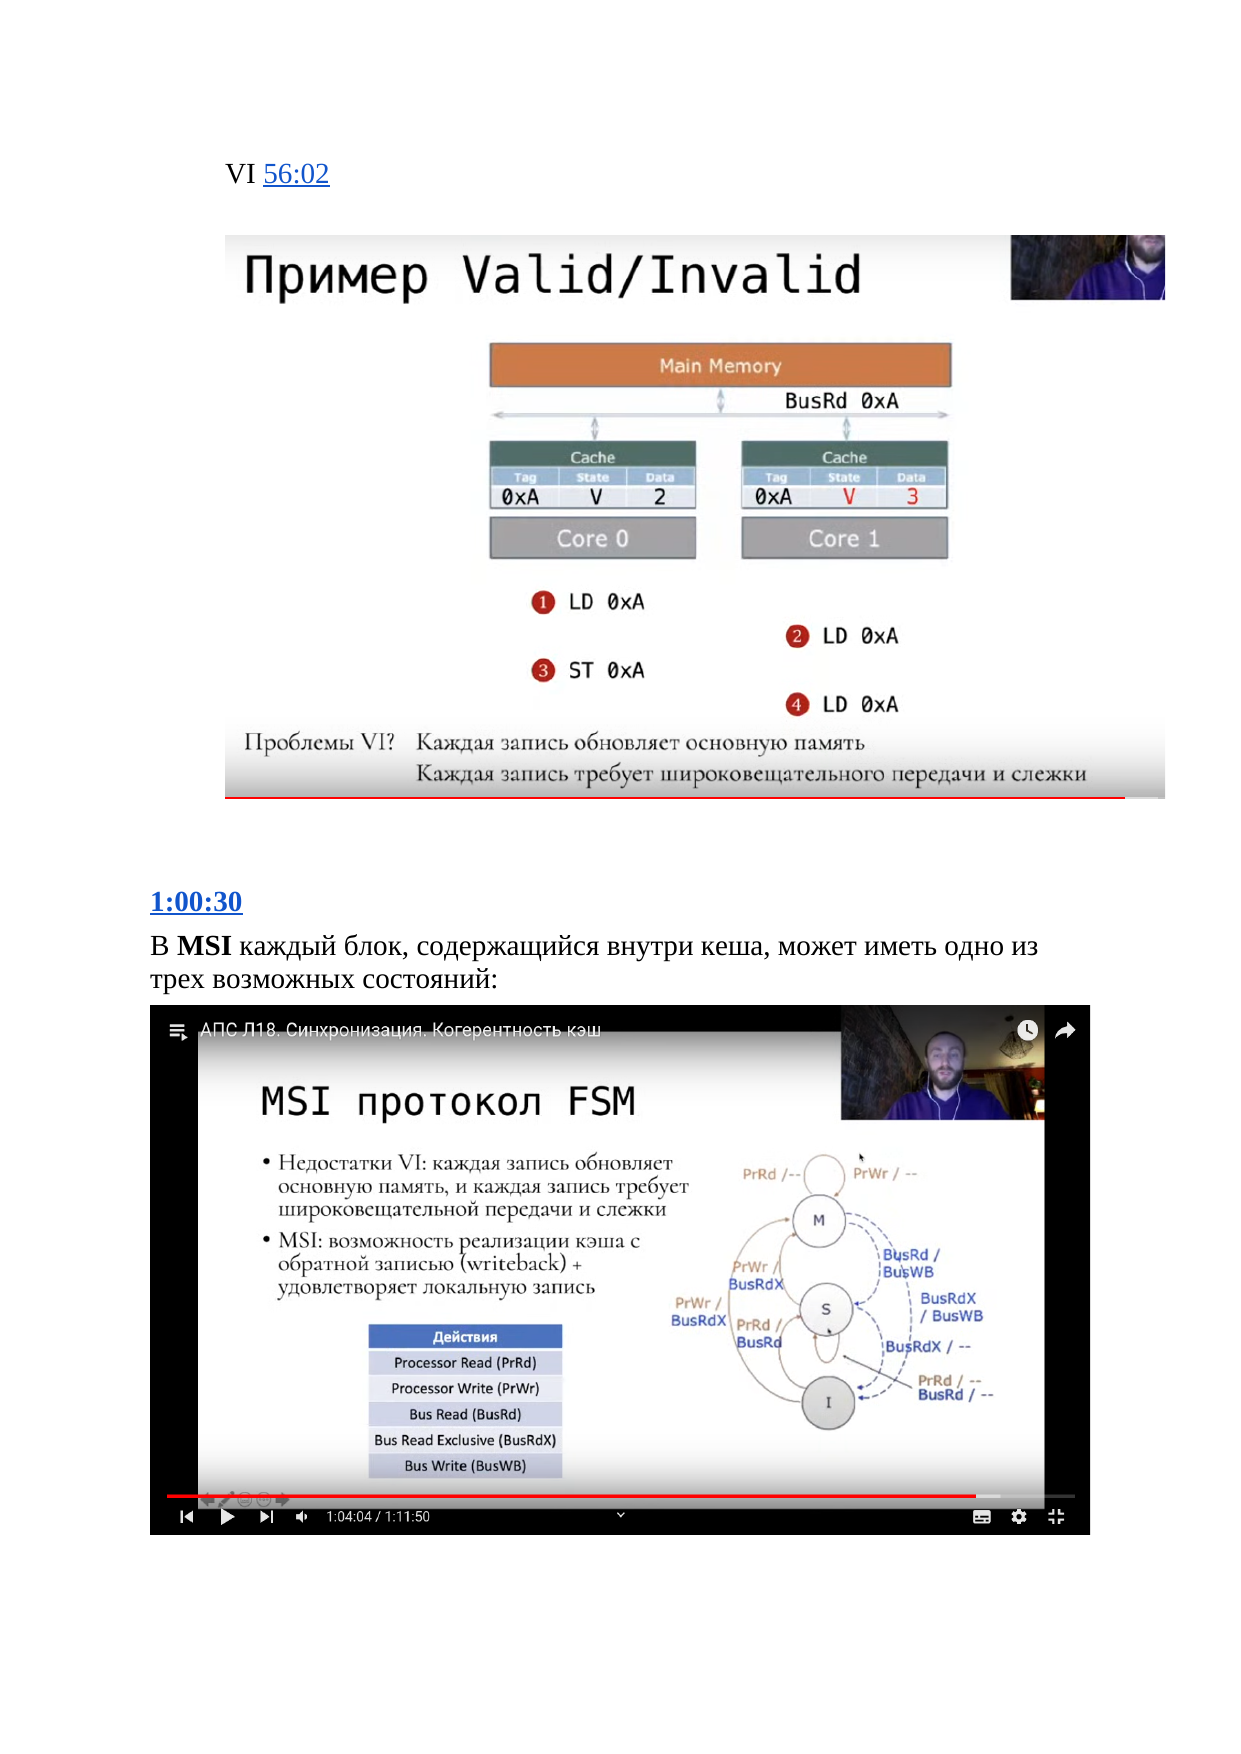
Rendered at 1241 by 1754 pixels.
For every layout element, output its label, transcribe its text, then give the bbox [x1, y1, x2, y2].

picture [150, 1005, 1091, 1535]
text VI 56:02 [225, 156, 1090, 190]
text 1:00:30 [150, 884, 1090, 918]
text В MSI каждый блок, содержащийся внутри кеша, может иметь одно из трех возможных состояний: [150, 928, 1090, 995]
picture [225, 235, 1166, 799]
